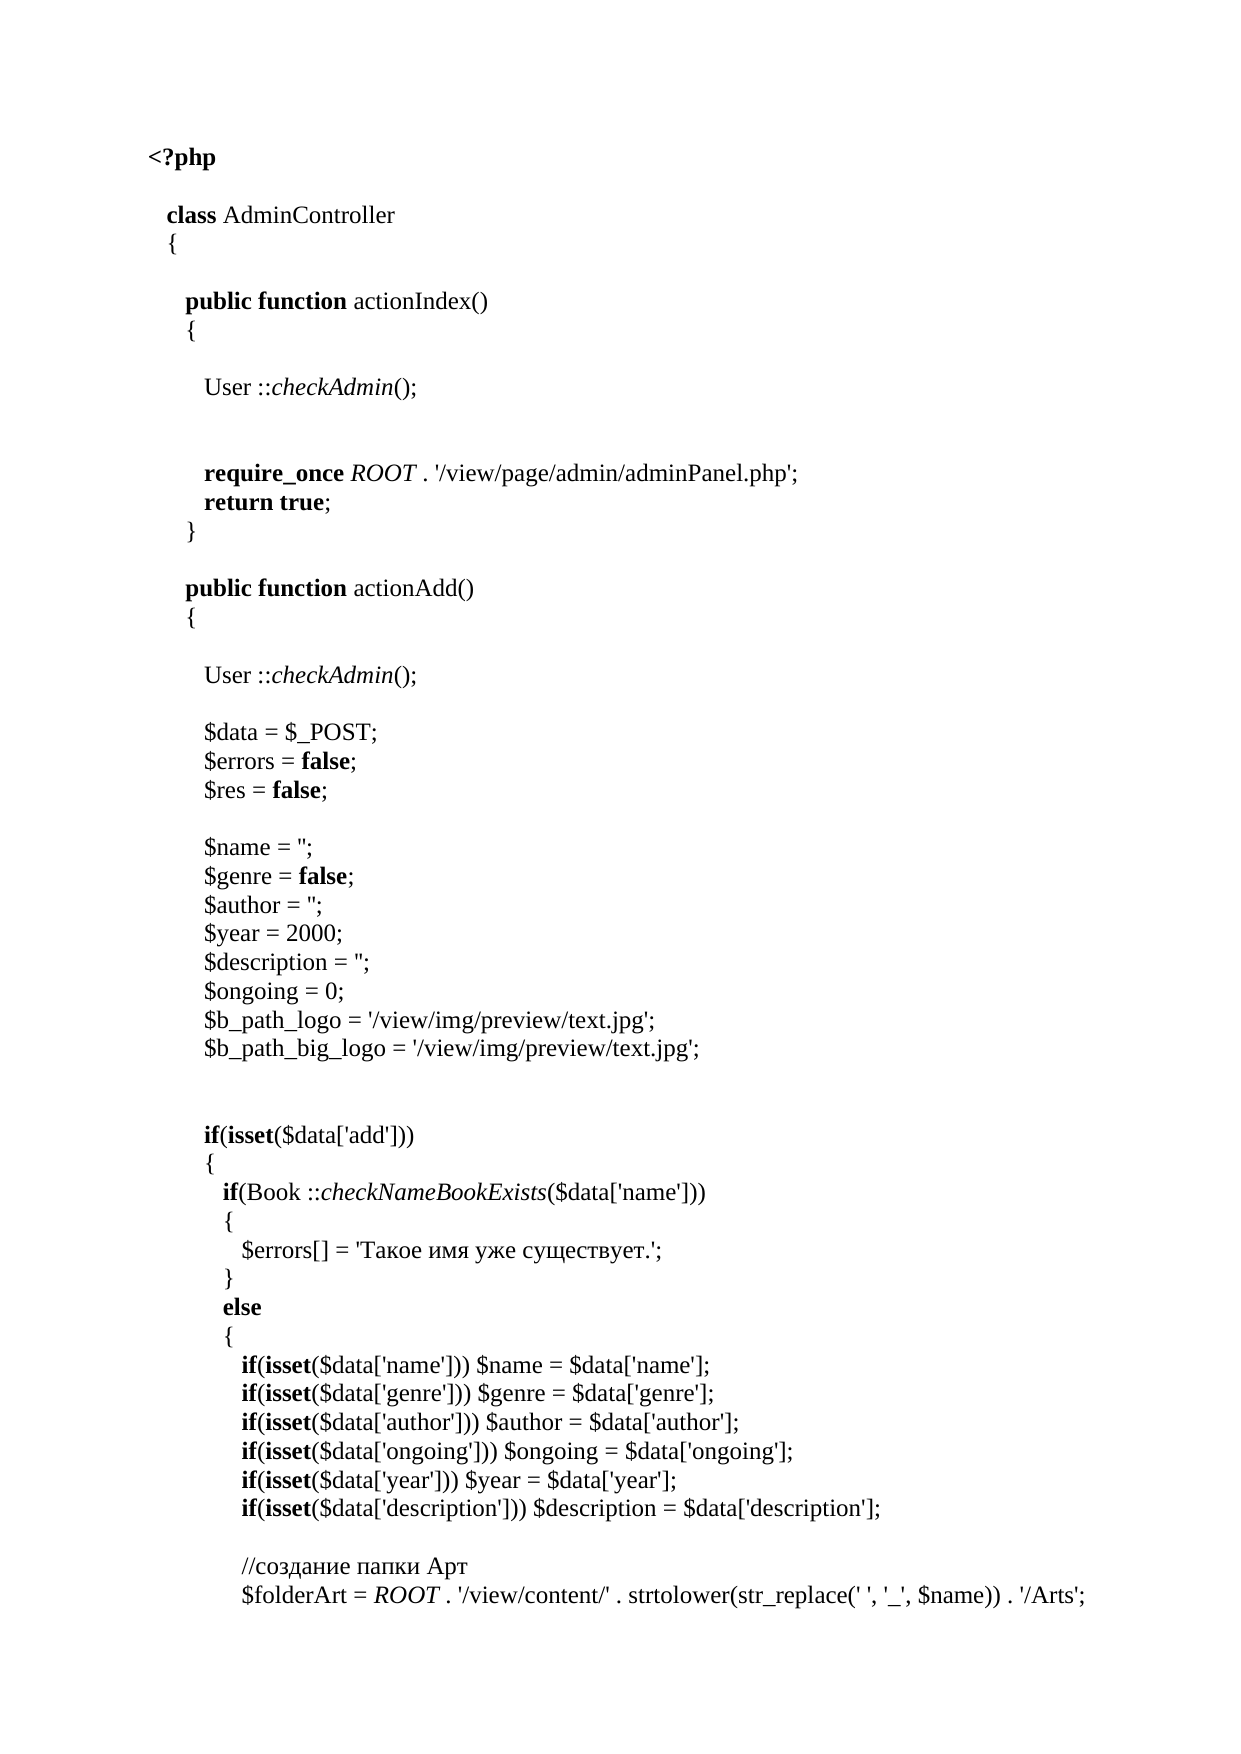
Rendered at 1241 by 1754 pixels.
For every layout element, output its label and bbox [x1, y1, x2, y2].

text [148, 118, 1152, 1608]
